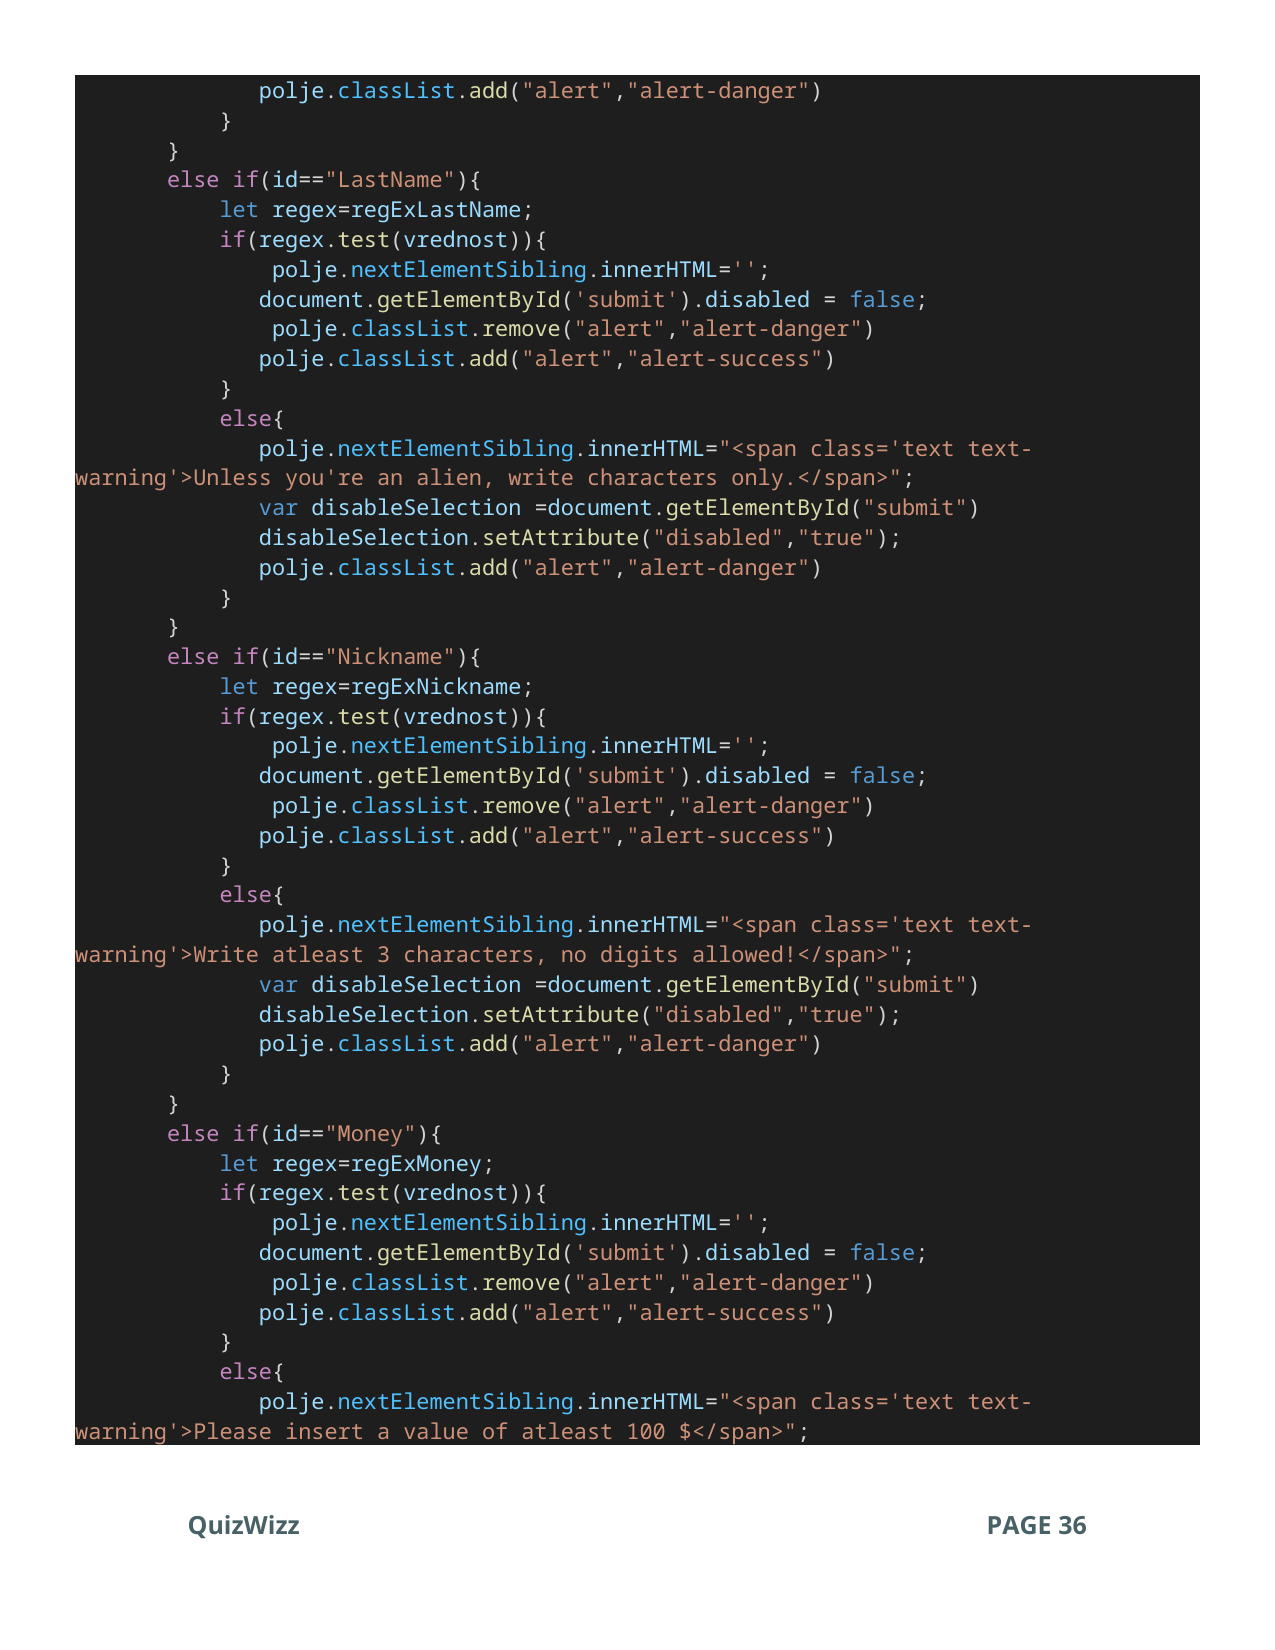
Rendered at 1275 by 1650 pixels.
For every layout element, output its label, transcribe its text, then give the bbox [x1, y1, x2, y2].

text else{ [75, 403, 1200, 432]
text let regex=regExNickname; [75, 671, 1200, 701]
text if(regex.test(vrednost)){ [75, 701, 1200, 730]
text polje.classList.add("alert","alert-danger") [75, 75, 1200, 105]
text if(regex.test(vrednost)){ [75, 1177, 1200, 1207]
text document.getElementById('submit').disabled = false; [75, 283, 1200, 313]
text polje.classList.add("alert","alert-success") [75, 1296, 1200, 1326]
text } [75, 1088, 1200, 1118]
text } [75, 611, 1200, 641]
text } [75, 1058, 1200, 1088]
text polje.classList.add("alert","alert-success") [75, 343, 1200, 373]
text let regex=regExMoney; [75, 1147, 1200, 1177]
text polje.classList.remove("alert","alert-danger") [75, 1267, 1200, 1296]
text else if(id=="LastName"){ [75, 164, 1200, 194]
text polje.classList.add("alert","alert-danger") [75, 552, 1200, 581]
text polje.nextElementSibling.innerHTML="<span class='text text-warning'>Write atleast 3 characters, no digits allowed!</span>"; [75, 909, 1200, 969]
text polje.nextElementSibling.innerHTML="<span class='text text-warning'>Unless you're an alien, write characters only.</span>"; [75, 432, 1200, 492]
text polje.nextElementSibling.innerHTML=''; [75, 254, 1200, 283]
text polje.classList.remove("alert","alert-danger") [75, 790, 1200, 820]
text polje.classList.add("alert","alert-danger") [75, 1028, 1200, 1058]
text disableSelection.setAttribute("disabled","true"); [75, 522, 1200, 552]
text } [75, 105, 1200, 134]
text } [75, 373, 1200, 403]
text polje.nextElementSibling.innerHTML=''; [75, 730, 1200, 760]
text } [75, 1326, 1200, 1356]
text } [75, 849, 1200, 879]
text polje.classList.add("alert","alert-success") [75, 820, 1200, 849]
text else{ [75, 879, 1200, 909]
text polje.nextElementSibling.innerHTML="<span class='text text-warning'>Please insert a value of atleast 100 $</span>"; [75, 1386, 1200, 1445]
text if(regex.test(vrednost)){ [75, 224, 1200, 254]
text else if(id=="Money"){ [75, 1118, 1200, 1147]
text var disableSelection =document.getElementById("submit") [75, 969, 1200, 998]
text disableSelection.setAttribute("disabled","true"); [75, 998, 1200, 1028]
text } [75, 581, 1200, 611]
text var disableSelection =document.getElementById("submit") [75, 492, 1200, 522]
text else if(id=="Nickname"){ [75, 641, 1200, 671]
text polje.nextElementSibling.innerHTML=''; [75, 1207, 1200, 1237]
text document.getElementById('submit').disabled = false; [75, 760, 1200, 790]
text } [75, 134, 1200, 164]
text let regex=regExLastName; [75, 194, 1200, 224]
text polje.classList.remove("alert","alert-danger") [75, 313, 1200, 343]
text else{ [75, 1356, 1200, 1386]
text document.getElementById('submit').disabled = false; [75, 1237, 1200, 1267]
